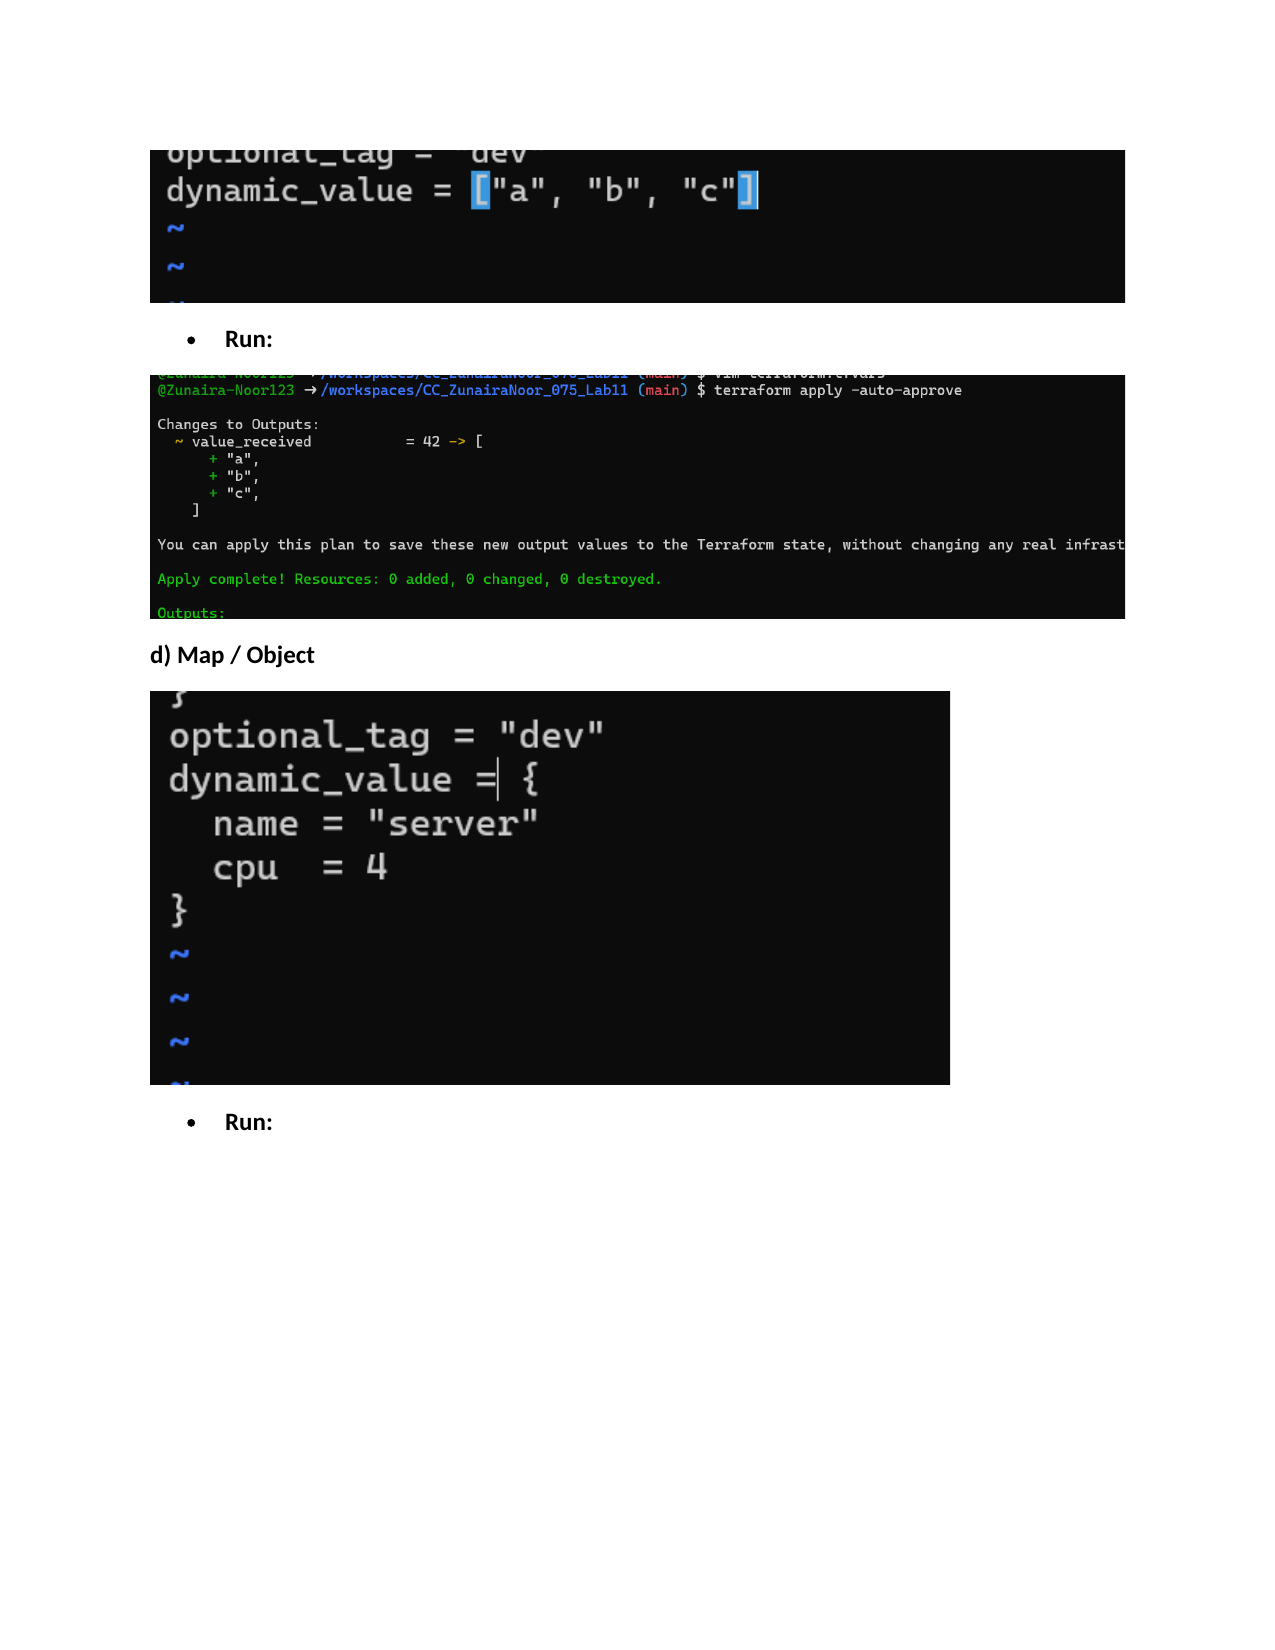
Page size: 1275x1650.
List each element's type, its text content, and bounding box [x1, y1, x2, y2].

picture [150, 150, 1125, 303]
list Run: [187, 323, 1125, 354]
picture [150, 691, 951, 1085]
text d) Map / Object [150, 639, 1125, 670]
picture [150, 375, 1125, 619]
list Run: [187, 1106, 1125, 1136]
